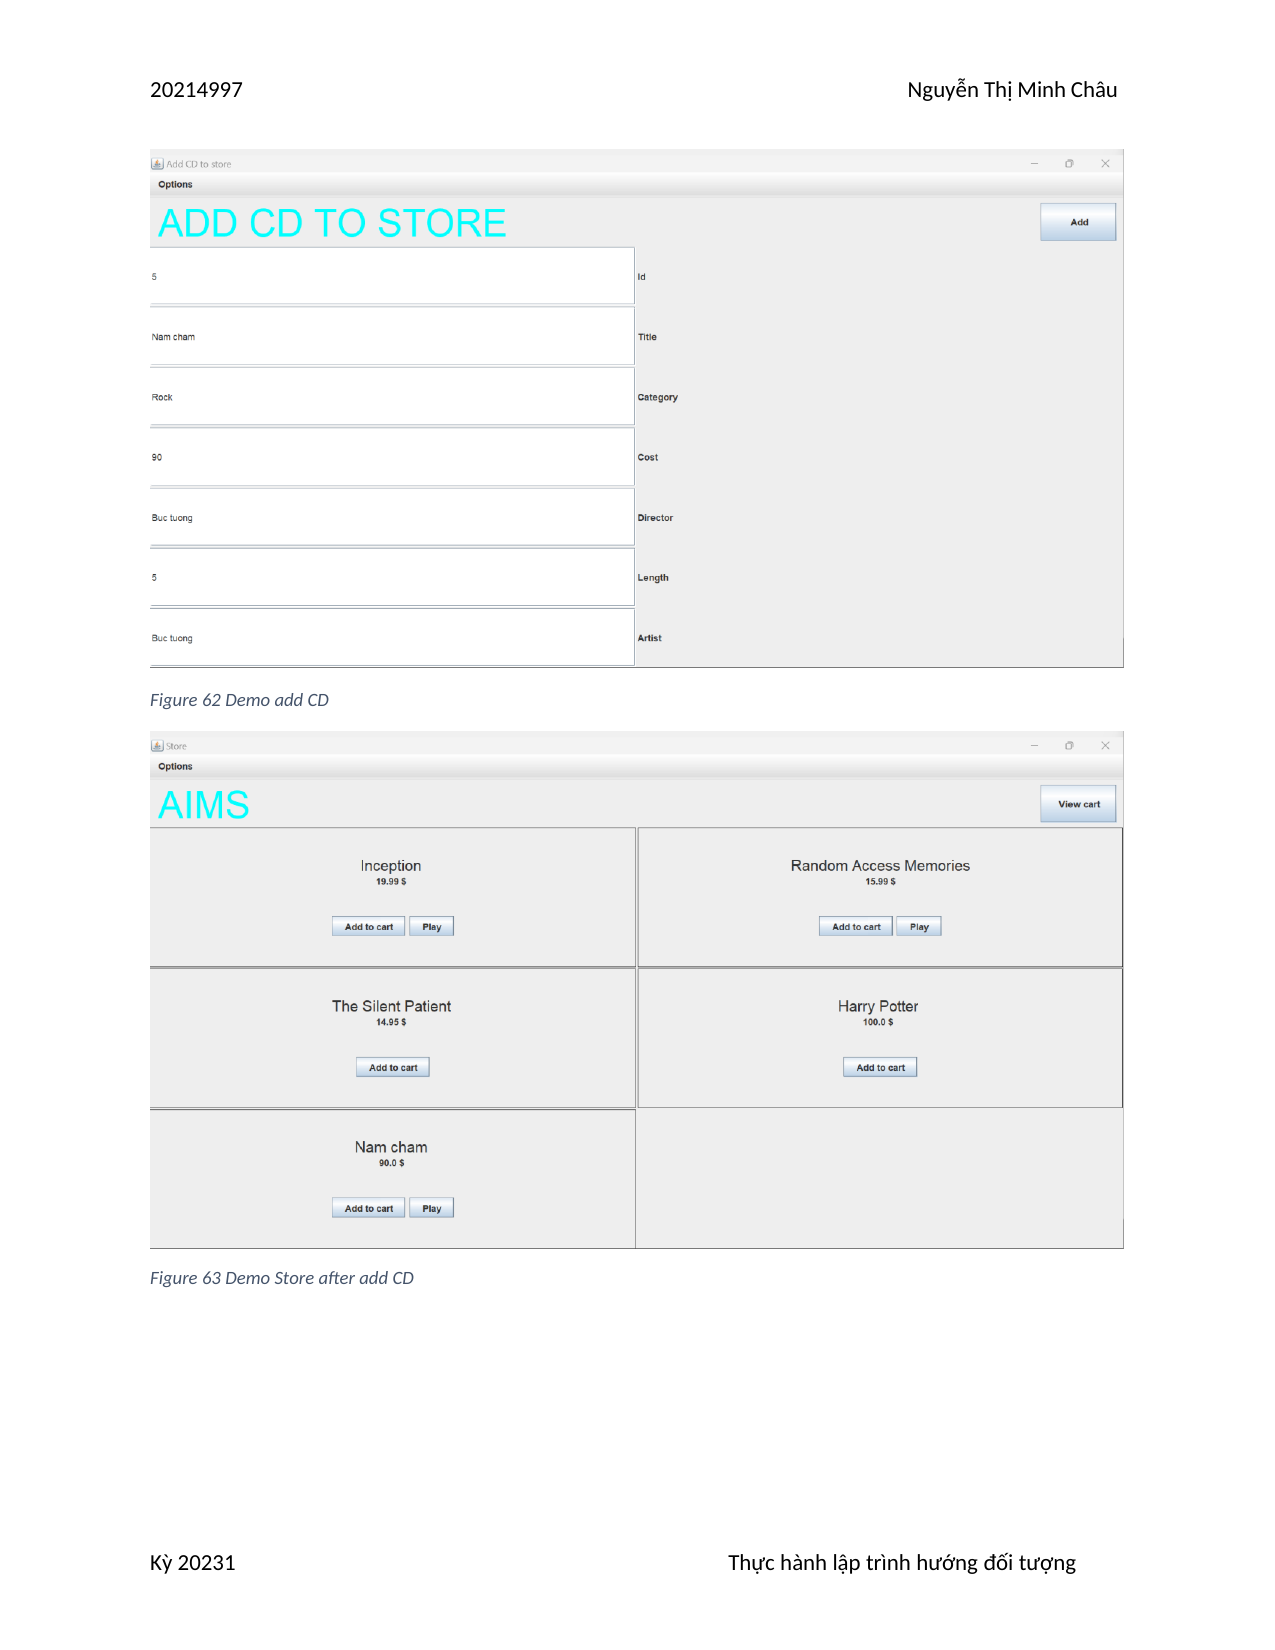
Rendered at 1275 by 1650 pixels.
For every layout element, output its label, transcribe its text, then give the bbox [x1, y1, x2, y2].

picture [150, 149, 1124, 668]
picture [150, 731, 1124, 1249]
text Figure 62 Demo add CD [150, 688, 1135, 711]
text Figure 63 Demo Store after add CD [150, 1266, 1135, 1289]
